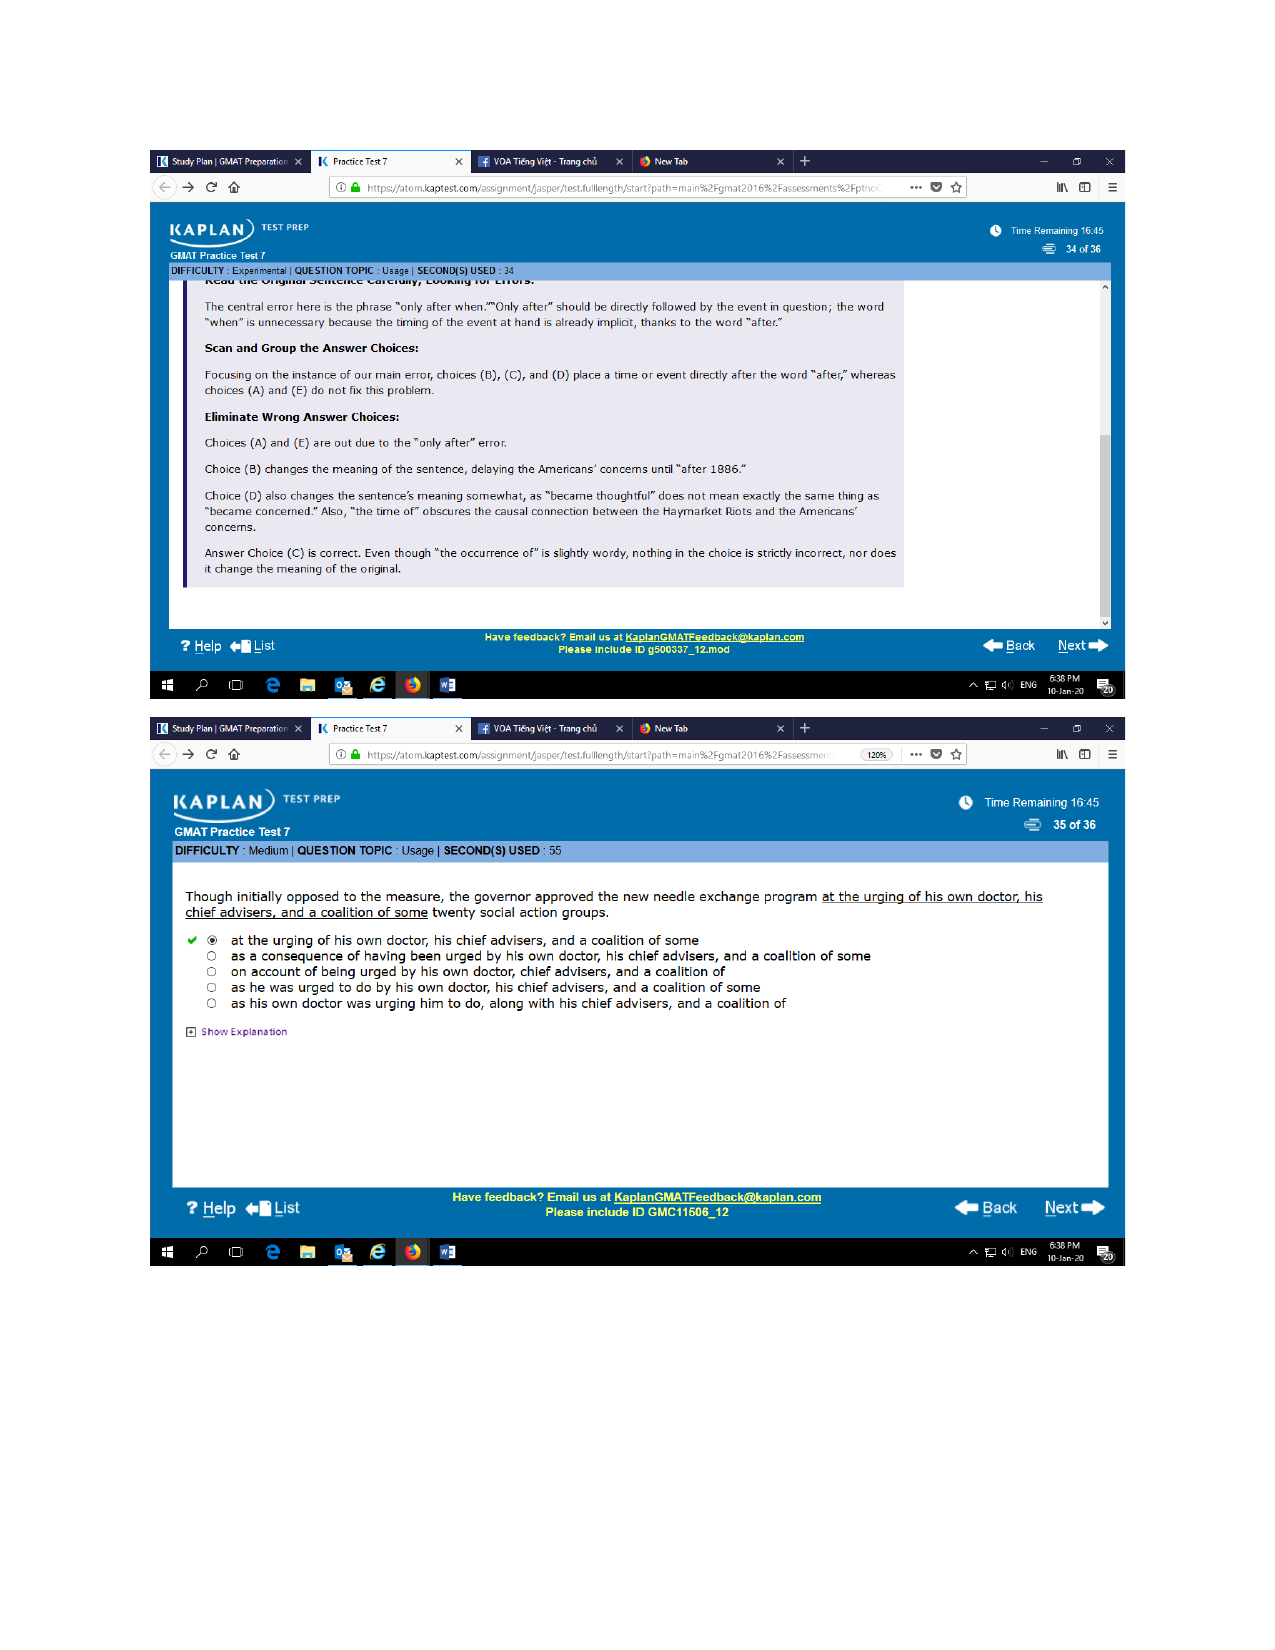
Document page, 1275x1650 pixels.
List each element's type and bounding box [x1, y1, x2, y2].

picture [150, 717, 1125, 1266]
picture [150, 150, 1125, 699]
